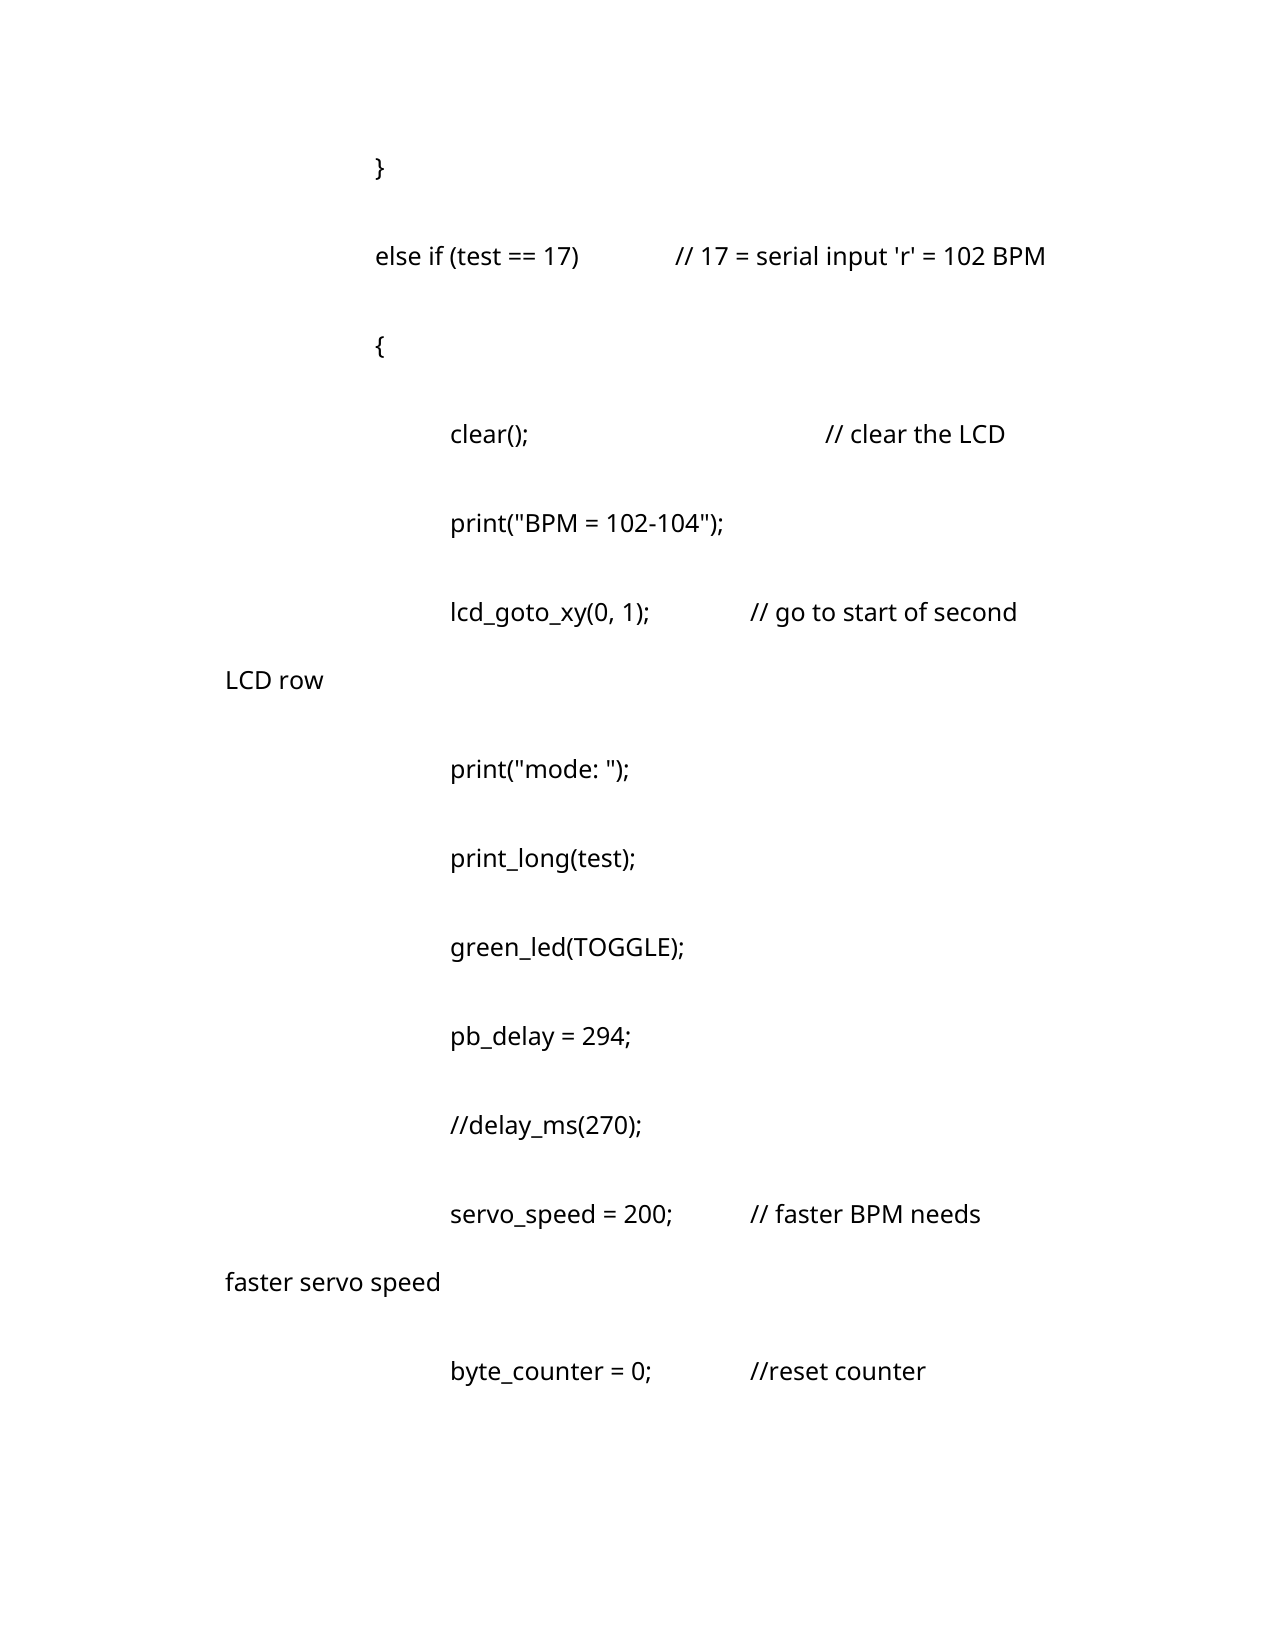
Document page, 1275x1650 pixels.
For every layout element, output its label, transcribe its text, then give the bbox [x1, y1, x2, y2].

text print("mode: "); [225, 752, 1050, 786]
text else if (test == 17) // 17 = serial input 'r' = 102 BPM [225, 239, 1050, 273]
text //delay_ms(270); [225, 1108, 1050, 1142]
text pb_delay = 294; [225, 1019, 1050, 1053]
text servo_speed = 200; // faster BPM needs faster servo speed [225, 1197, 1050, 1299]
text lcd_goto_xy(0, 1); // go to start of second LCD row [225, 595, 1050, 697]
text } [225, 150, 1050, 184]
text clear(); // clear the LCD [225, 417, 1050, 451]
text byte_counter = 0; //reset counter [225, 1354, 1050, 1388]
text { [225, 328, 1050, 362]
text print("BPM = 102-104"); [225, 506, 1050, 540]
text print_long(test); [225, 841, 1050, 875]
text green_led(TOGGLE); [225, 930, 1050, 964]
